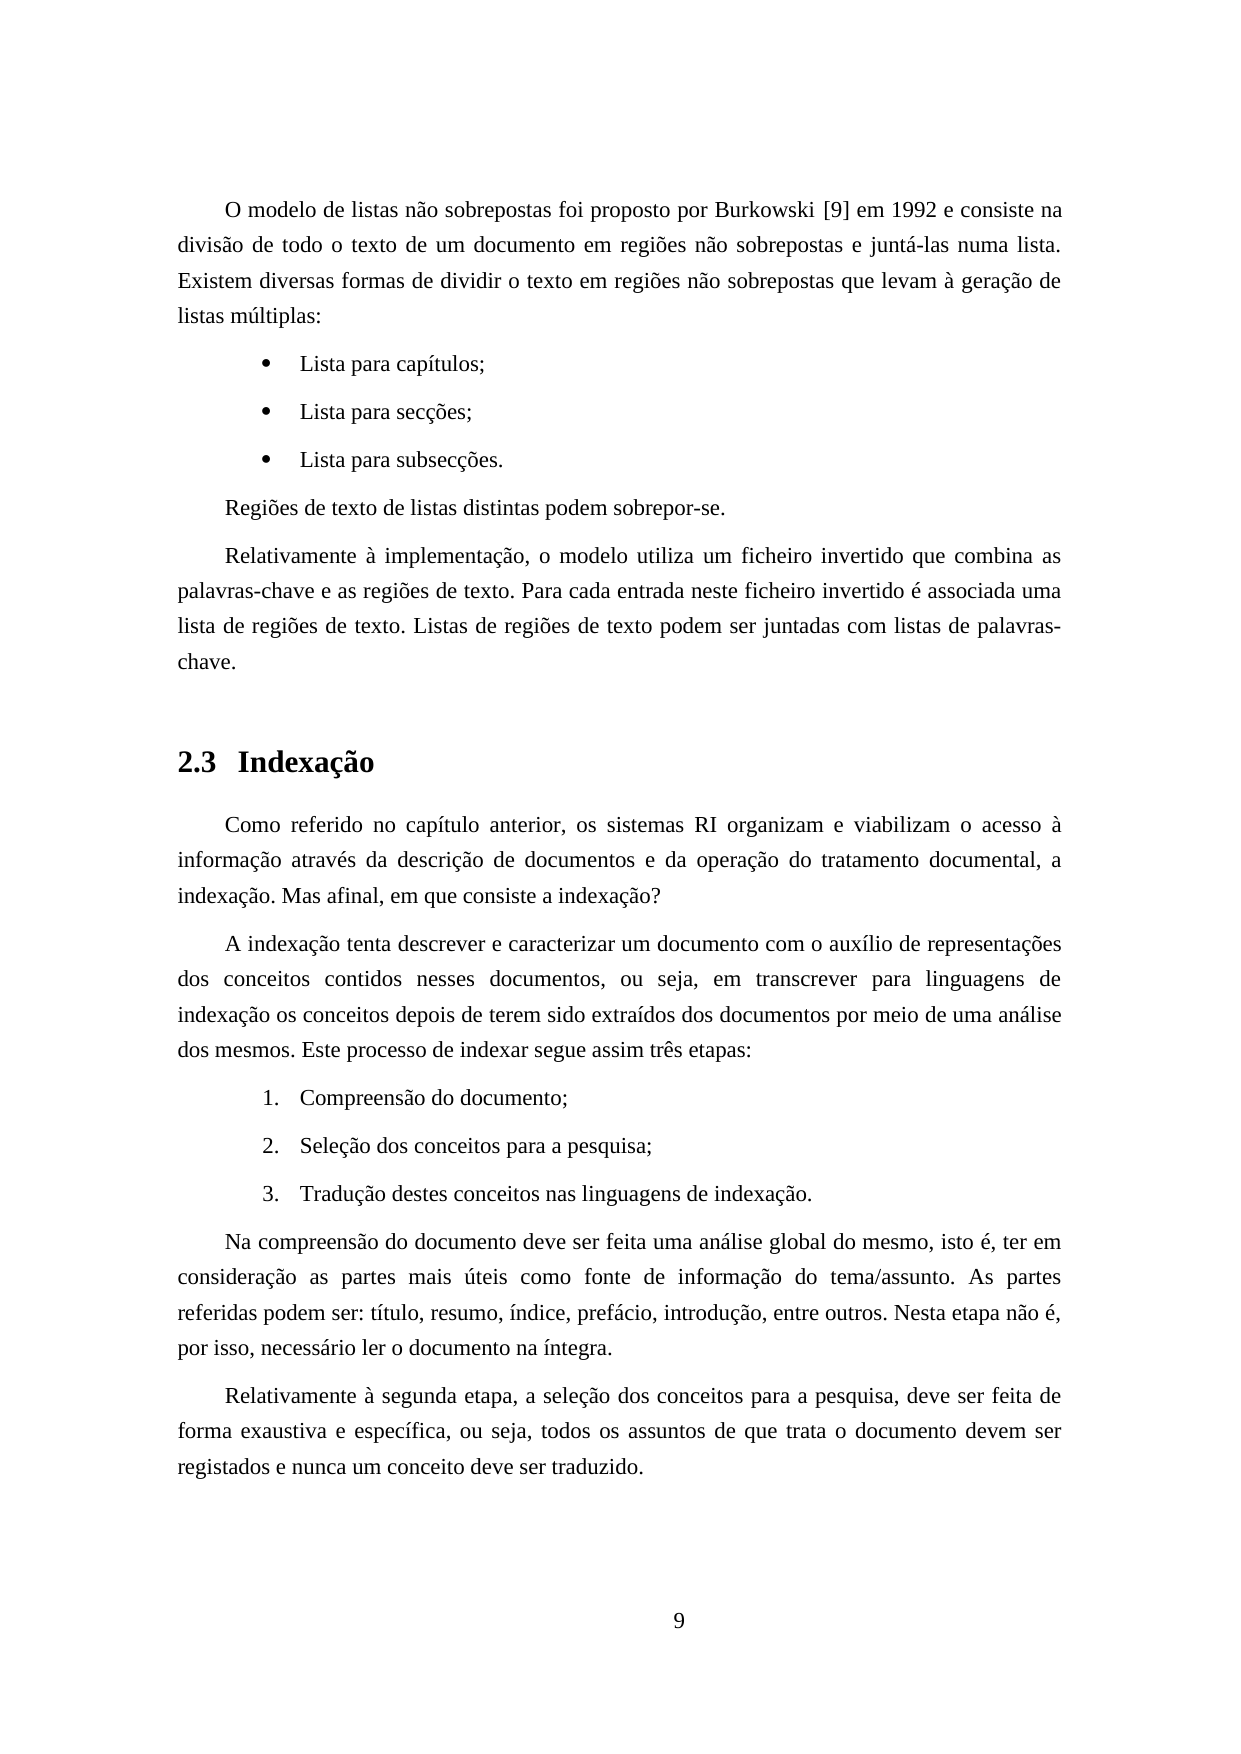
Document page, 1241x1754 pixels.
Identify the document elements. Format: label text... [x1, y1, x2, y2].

list Seleção dos conceitos para a pesquisa; [262, 1125, 1063, 1160]
text A indexação tenta descrever e caracterizar um documento com o auxílio de representações dos conceitos contidos nesses documentos, ou seja, em transcrever para linguagens de indexação os conceitos depois de terem sido extraídos dos documentos por meio de uma análise dos mesmos. Este processo de indexar segue assim três etapas: [177, 923, 1063, 1064]
list Compreensão do documento; [262, 1077, 1063, 1112]
list Lista para subsecções. [262, 439, 1063, 474]
list Lista para capítulos; [262, 343, 1063, 378]
text Regiões de texto de listas distintas podem sobrepor-se. [177, 487, 1063, 522]
list Tradução destes conceitos nas linguagens de indexação. [262, 1173, 1063, 1208]
text Relativamente à segunda etapa, a seleção dos conceitos para a pesquisa, deve ser feita de forma exaustiva e específica, ou seja, todos os assuntos de que trata o documento devem ser registados e nunca um conceito deve ser traduzido. [177, 1375, 1063, 1481]
list Lista para secções; [262, 391, 1063, 426]
text Relativamente à implementação, o modelo utiliza um ficheiro invertido que combina as palavras-chave e as regiões de texto. Para cada entrada neste ficheiro invertido é associada uma lista de regiões de texto. Listas de regiões de texto podem ser juntadas com listas de palavras-chave. [177, 535, 1063, 676]
subtitle Indexação [177, 743, 1063, 779]
text Na compreensão do documento deve ser feita uma análise global do mesmo, isto é, ter em consideração as partes mais úteis como fonte de informação do tema/assunto. As partes referidas podem ser: título, resumo, índice, prefácio, introdução, entre outros. Nesta etapa não é, por isso, necessário ler o documento na íntegra. [177, 1221, 1063, 1362]
text O modelo de listas não sobrepostas foi proposto por Burkowski [9] em 1992 e consiste na divisão de todo o texto de um documento em regiões não sobrepostas e juntá-las numa lista. Existem diversas formas de dividir o texto em regiões não sobrepostas que levam à geração de listas múltiplas: [177, 189, 1063, 331]
text Como referido no capítulo anterior, os sistemas RI organizam e viabilizam o acesso à informação através da descrição de documentos e da operação do tratamento documental, a indexação. Mas afinal, em que consiste a indexação? [177, 804, 1063, 910]
